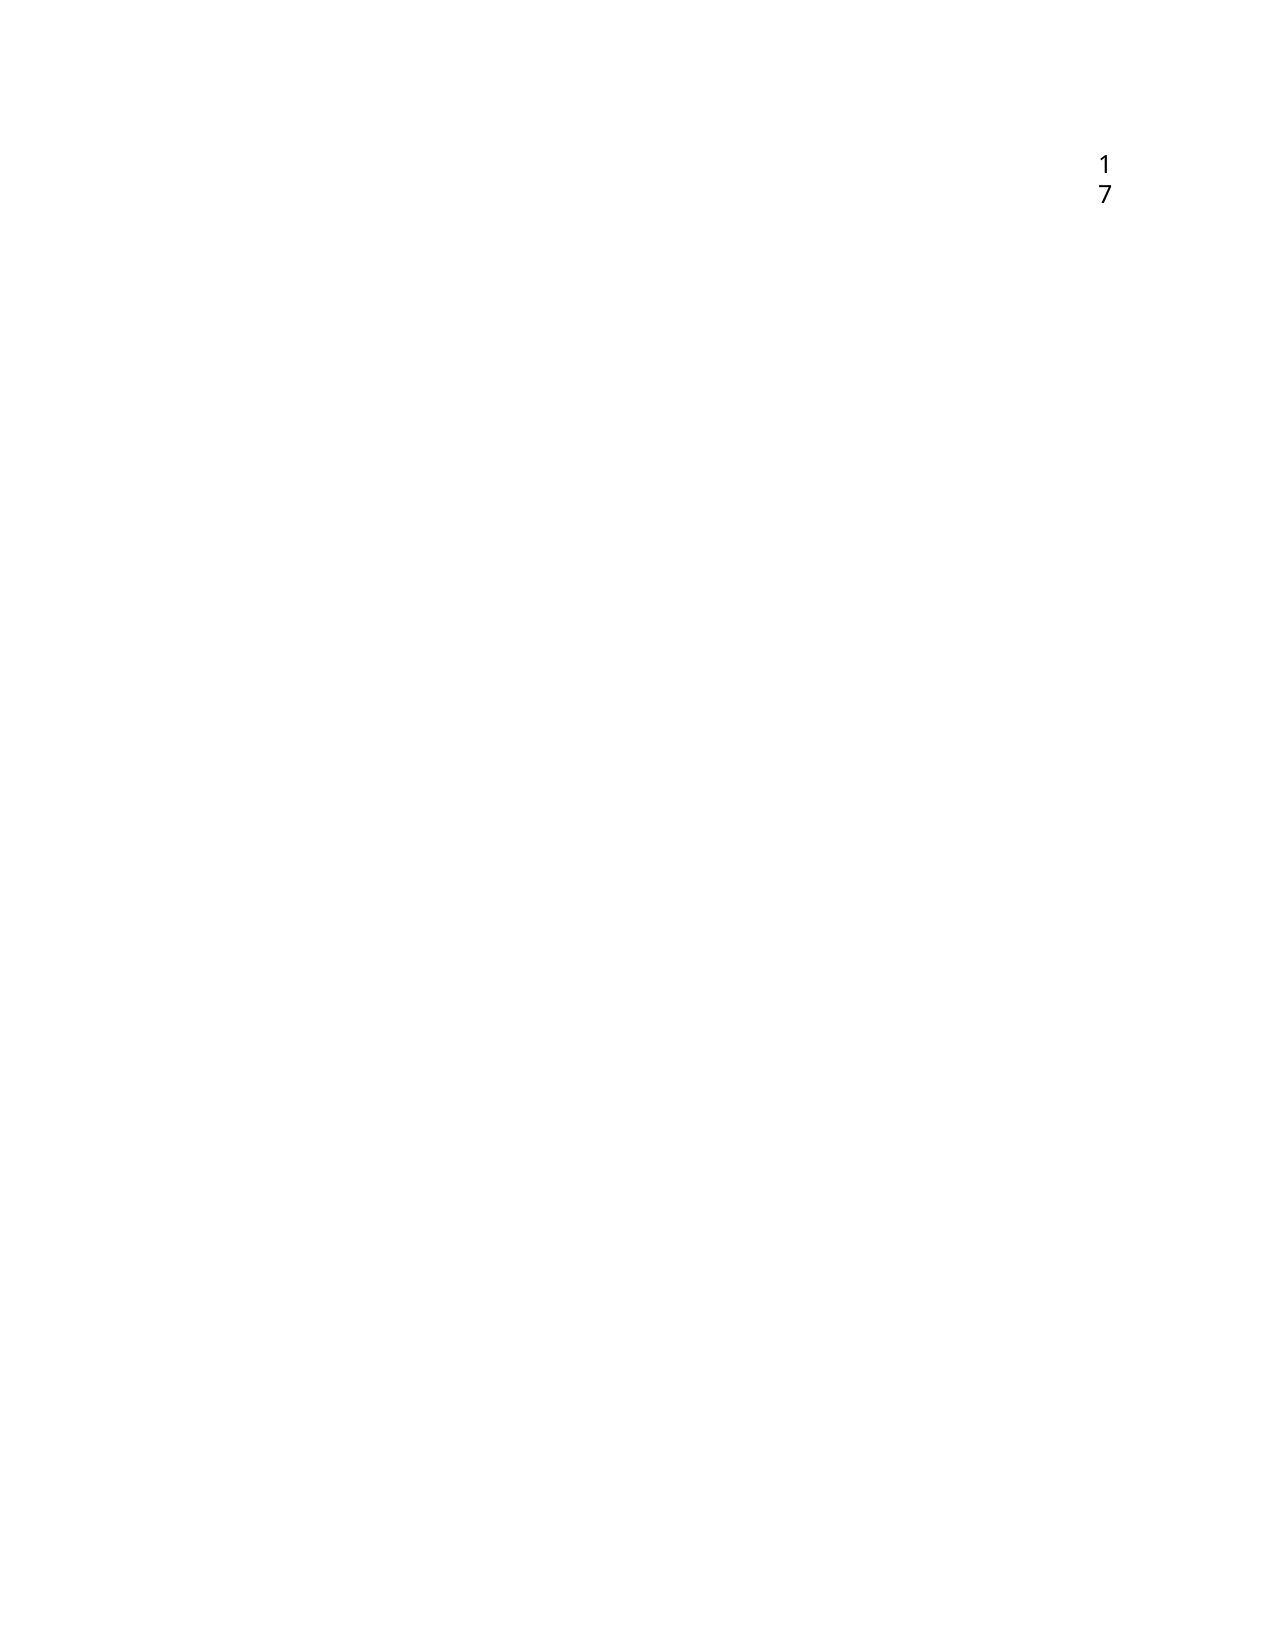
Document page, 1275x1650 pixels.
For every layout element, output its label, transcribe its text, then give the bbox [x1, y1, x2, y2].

text 17 [1098, 150, 1125, 210]
